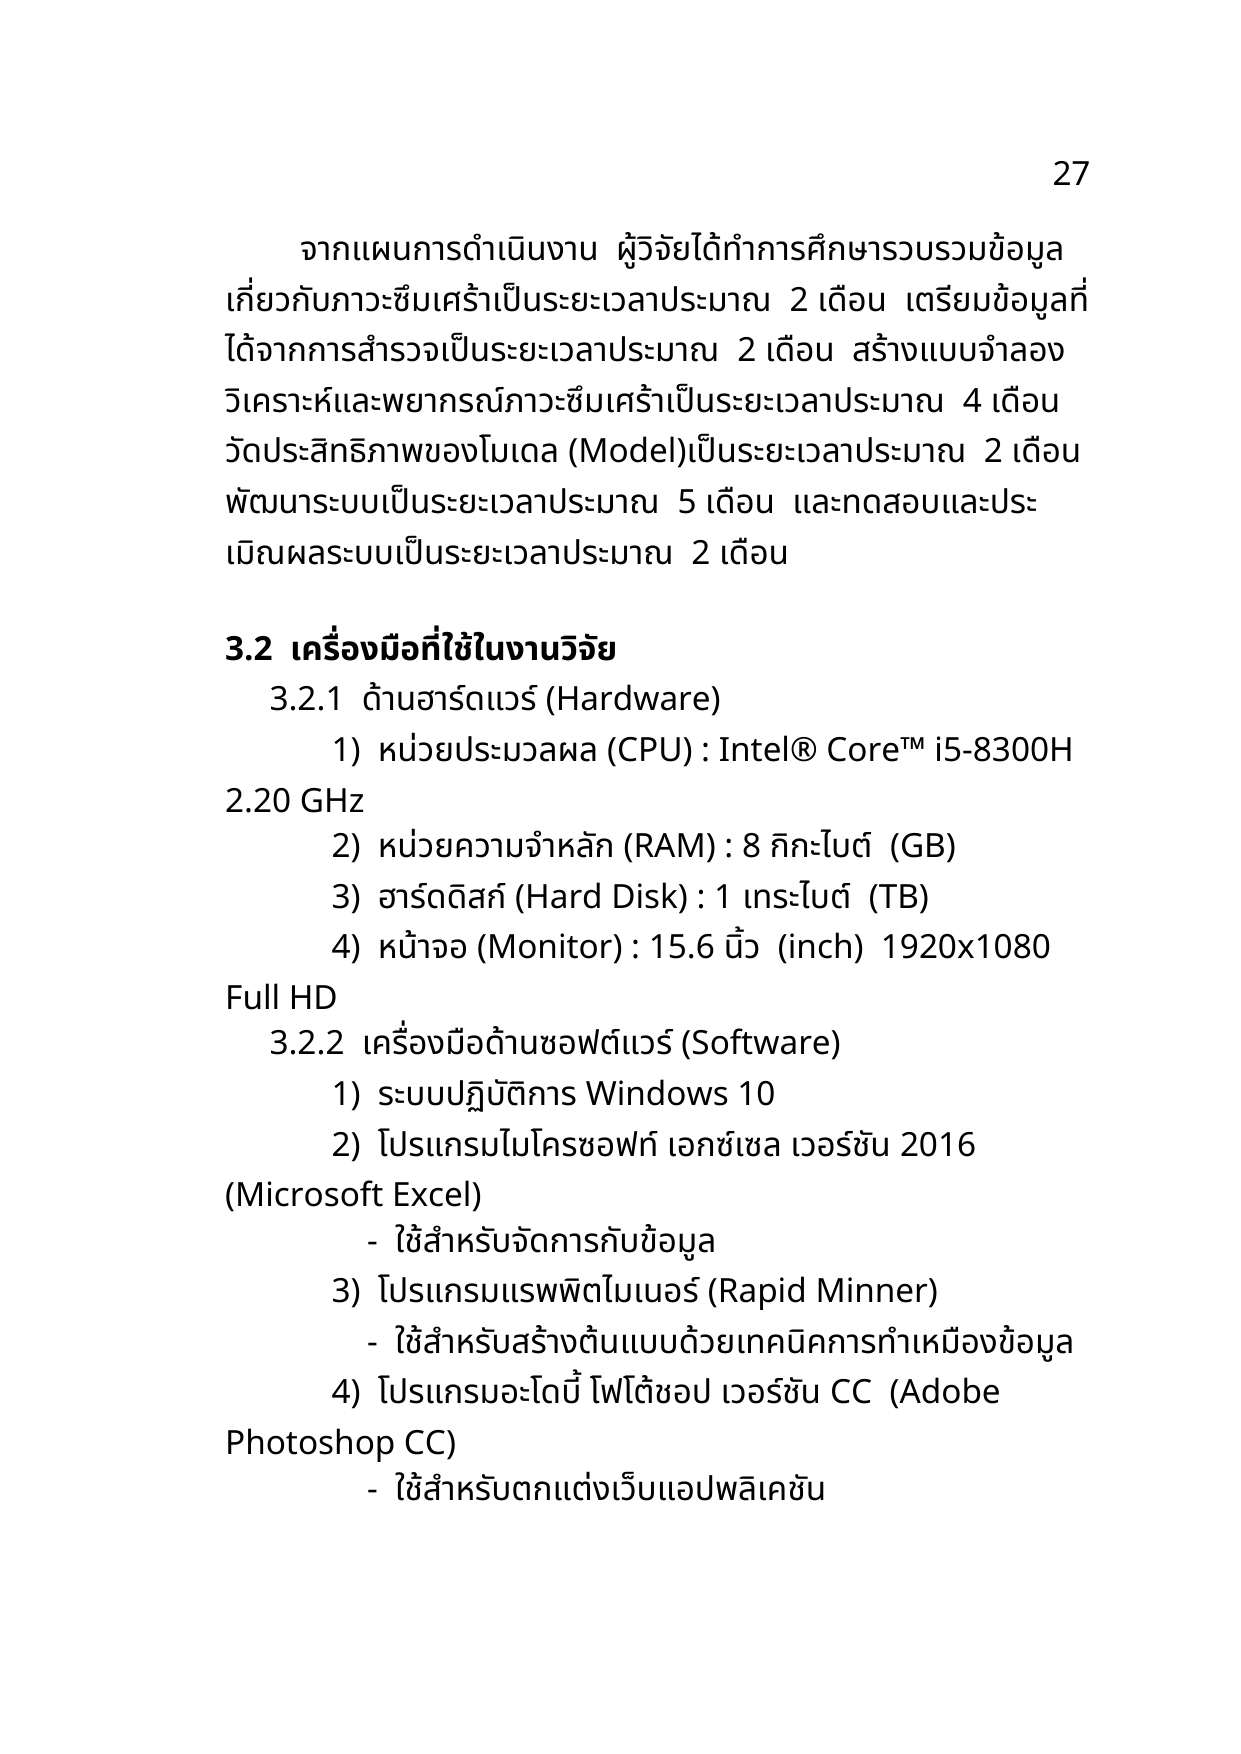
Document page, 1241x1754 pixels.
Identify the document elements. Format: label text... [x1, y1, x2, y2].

text 4) หน้าจอ (Monitor) : 15.6 นิ้ว (inch) 1920x1080 Full HD [225, 923, 1090, 1019]
text 2) โปรแกรมไมโครซอฟท์ เอกซ์เซล เวอร์ชัน 2016 (Microsoft Excel) [225, 1120, 1090, 1216]
text - ใช้สำหรับจัดการกับข้อมูล [225, 1216, 1090, 1267]
text 3.2.1 ด้านฮาร์ดแวร์ (Hardware) [225, 675, 1090, 726]
text 3) ฮาร์ดดิสก์ (Hard Disk) : 1 เทระไบต์ (TB) [225, 872, 1090, 923]
text 3.2.2 เครื่องมือด้านซอฟต์แวร์ (Software) [225, 1019, 1090, 1070]
text จากแผนการดำเนินงาน ผู้วิจัยได้ทำการศึกษารวบรวมข้อมูลเกี่ยวกับภาวะซึมเศร้าเป็นระยะเวลาประมาณ 2 เดือน เตรียมข้อมูลที่ได้จากการสำรวจเป็นระยะเวลาประมาณ 2 เดือน สร้างแบบจำลองวิเคราะห์และพยากรณ์ภาวะซึมเศร้าเป็นระยะเวลาประมาณ 4 เดือน วัดประสิทธิภาพของโมเดล (Model)เป็นระยะเวลาประมาณ 2 เดือน พัฒนาระบบเป็นระยะเวลาประมาณ 5 เดือน และทดสอบและประเมิณผลระบบเป็นระยะเวลาประมาณ 2 เดือน [225, 225, 1090, 579]
text - ใช้สำหรับสร้างต้นแบบด้วยเทคนิคการทำเหมืองข้อมูล [225, 1318, 1090, 1368]
text 4) โปรแกรมอะโดบี้ โฟโต้ชอป เวอร์ชัน CC (Adobe Photoshop CC) [225, 1368, 1090, 1464]
text 3) โปรแกรมแรพพิตไมเนอร์ (Rapid Minner) [225, 1267, 1090, 1318]
text 1) ระบบปฏิบัติการ Windows 10 [225, 1070, 1090, 1120]
text 3.2 เครื่องมือที่ใช้ในงานวิจัย [225, 624, 1090, 675]
text 1) หน่วยประมวลผล (CPU) : Intel® Core™ i5-8300H 2.20 GHz [225, 726, 1090, 822]
text 2) หน่วยความจำหลัก (RAM) : 8 กิกะไบต์ (GB) [225, 822, 1090, 872]
text - ใช้สำหรับตกแต่งเว็บแอปพลิเคชัน [225, 1464, 1090, 1515]
